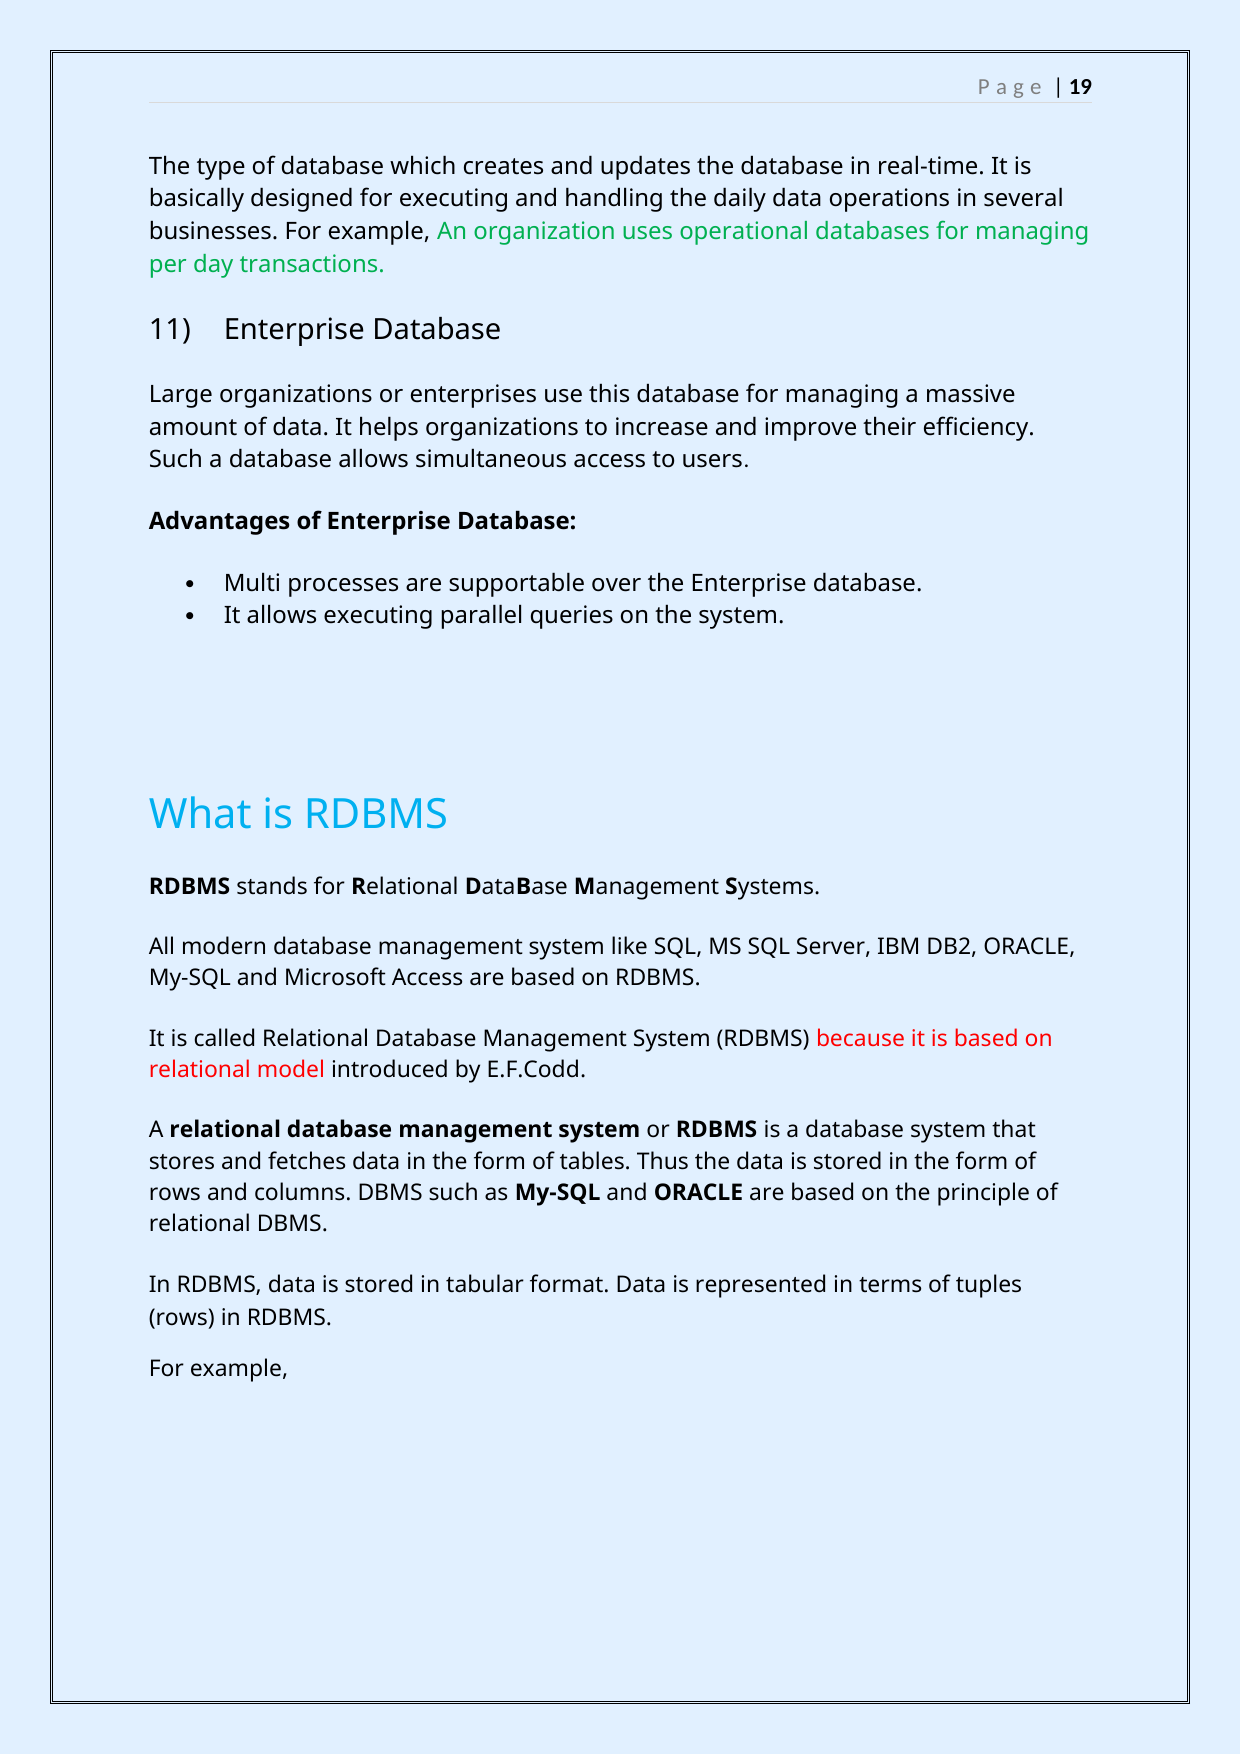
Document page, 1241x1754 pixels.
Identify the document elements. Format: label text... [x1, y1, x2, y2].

text RDBMS stands for Relational DataBase Management Systems. [148, 869, 1092, 901]
text For example, [148, 1352, 1092, 1383]
text What is RDBMS [148, 784, 1092, 840]
text All modern database management system like SQL, MS SQL Server, IBM DB2, ORACLE, My-SQL and Microsoft Access are based on RDBMS. [148, 930, 1092, 992]
text It is called Relational Database Management System (RDBMS) because it is based on relational model introduced by E.F.Codd. [148, 1022, 1092, 1084]
text In RDBMS, data is stored in tabular format. Data is represented in terms of tuples (rows) in RDBMS. [148, 1267, 1092, 1332]
list Multi processes are supportable over the Enterprise database. [186, 566, 1092, 598]
text The type of database which creates and updates the database in real-time. It is basically designed for executing and handling the daily data operations in several businesses. For example, An organization uses operational databases for managing per day transactions. [148, 148, 1092, 279]
text A relational database management system or RDBMS is a database system that stores and fetches data in the form of tables. Thus the data is stored in the form of rows and columns. DBMS such as My-SQL and ORACLE are based on the principle of relational DBMS. [148, 1113, 1092, 1238]
list Enterprise Database [148, 308, 1092, 348]
list It allows executing parallel queries on the system. [186, 598, 1092, 631]
text Large organizations or enterprises use this database for managing a massive amount of data. It helps organizations to increase and improve their efficiency. Such a database allows simultaneous access to users. [148, 377, 1092, 475]
text Advantages of Enterprise Database: [148, 504, 1092, 537]
